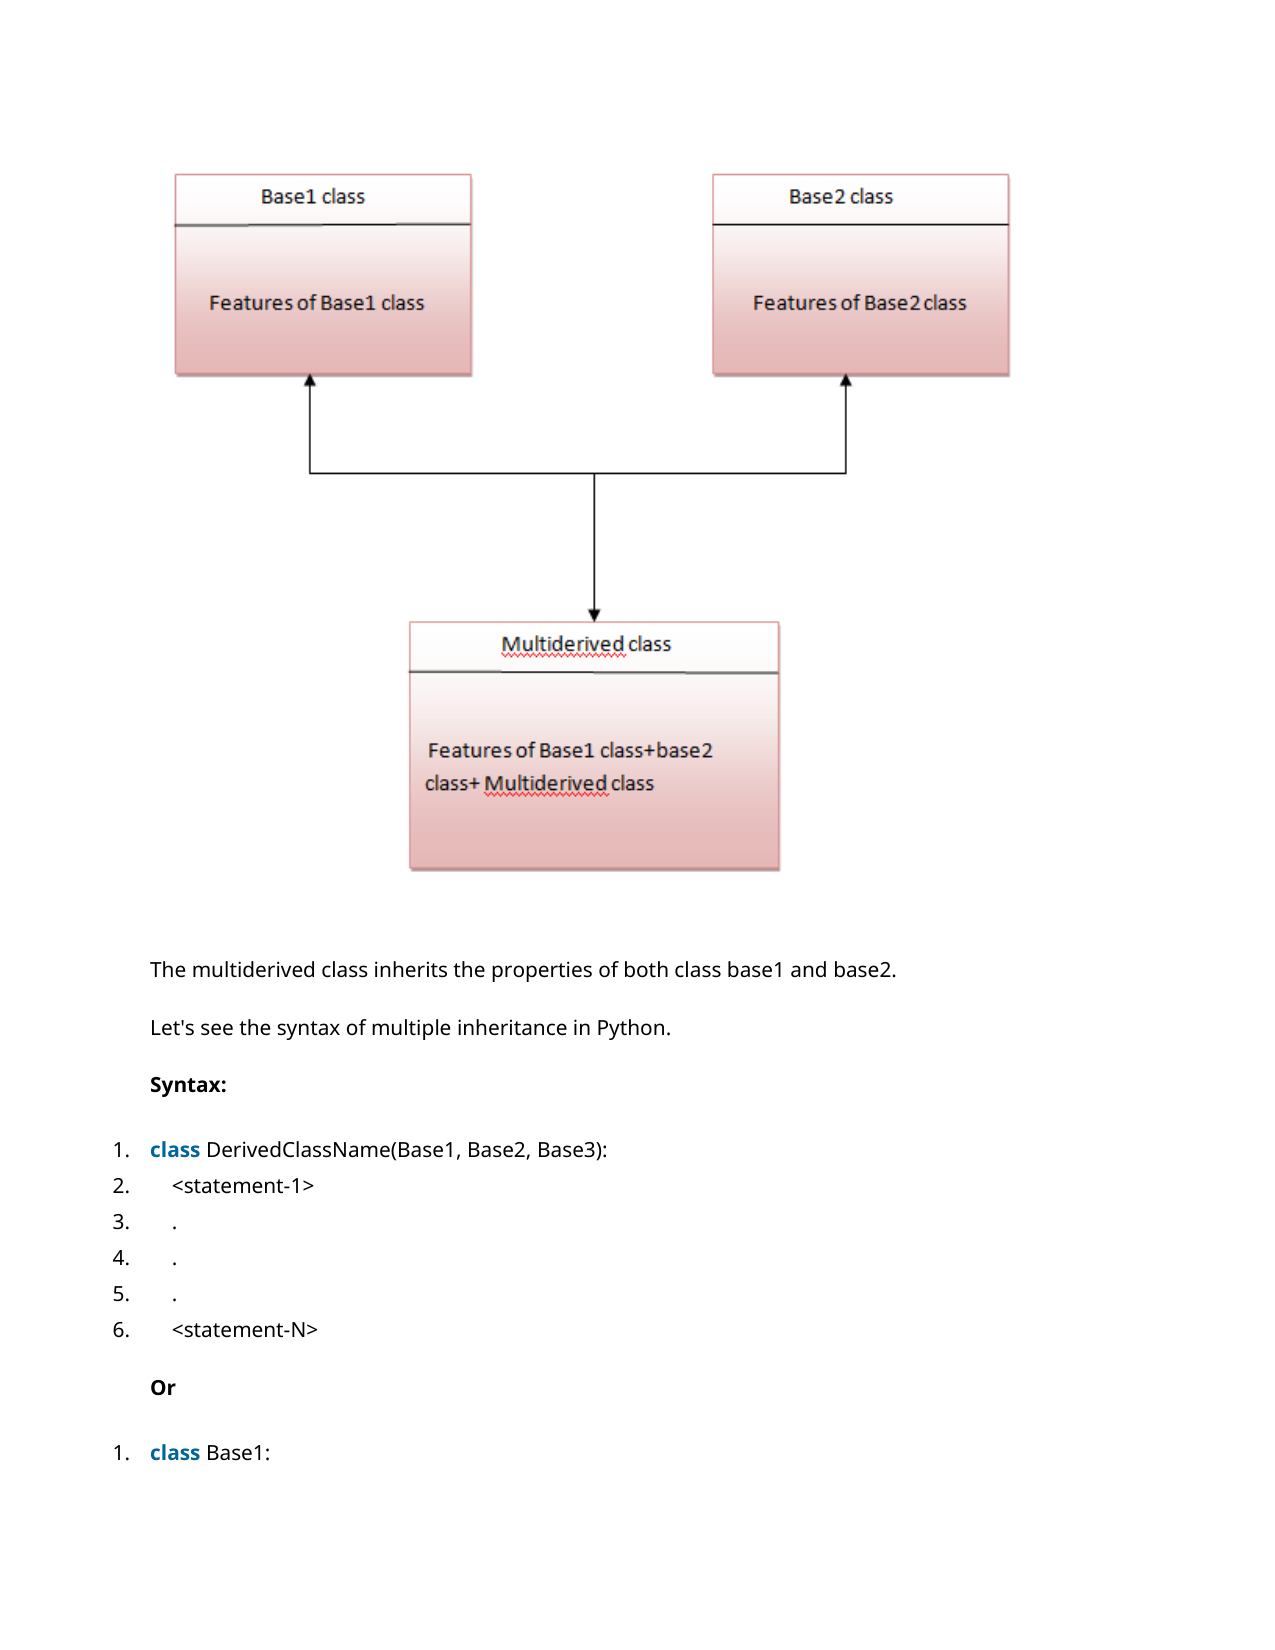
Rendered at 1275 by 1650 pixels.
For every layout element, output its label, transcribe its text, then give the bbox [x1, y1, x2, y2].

list class Base1: [112, 1430, 1125, 1466]
list . [112, 1200, 1125, 1236]
text Syntax: [150, 1070, 1125, 1099]
list . [112, 1236, 1125, 1272]
list class DerivedClassName(Base1, Base2, Base3): [112, 1128, 1125, 1164]
text The multiderived class inherits the properties of both class base1 and base2. [150, 955, 1125, 984]
text Or [150, 1373, 1125, 1401]
list <statement-N> [112, 1308, 1125, 1344]
list . [112, 1272, 1125, 1308]
list <statement-1> [112, 1164, 1125, 1200]
picture [150, 150, 1186, 922]
text Let's see the syntax of multiple inheritance in Python. [150, 1013, 1125, 1041]
